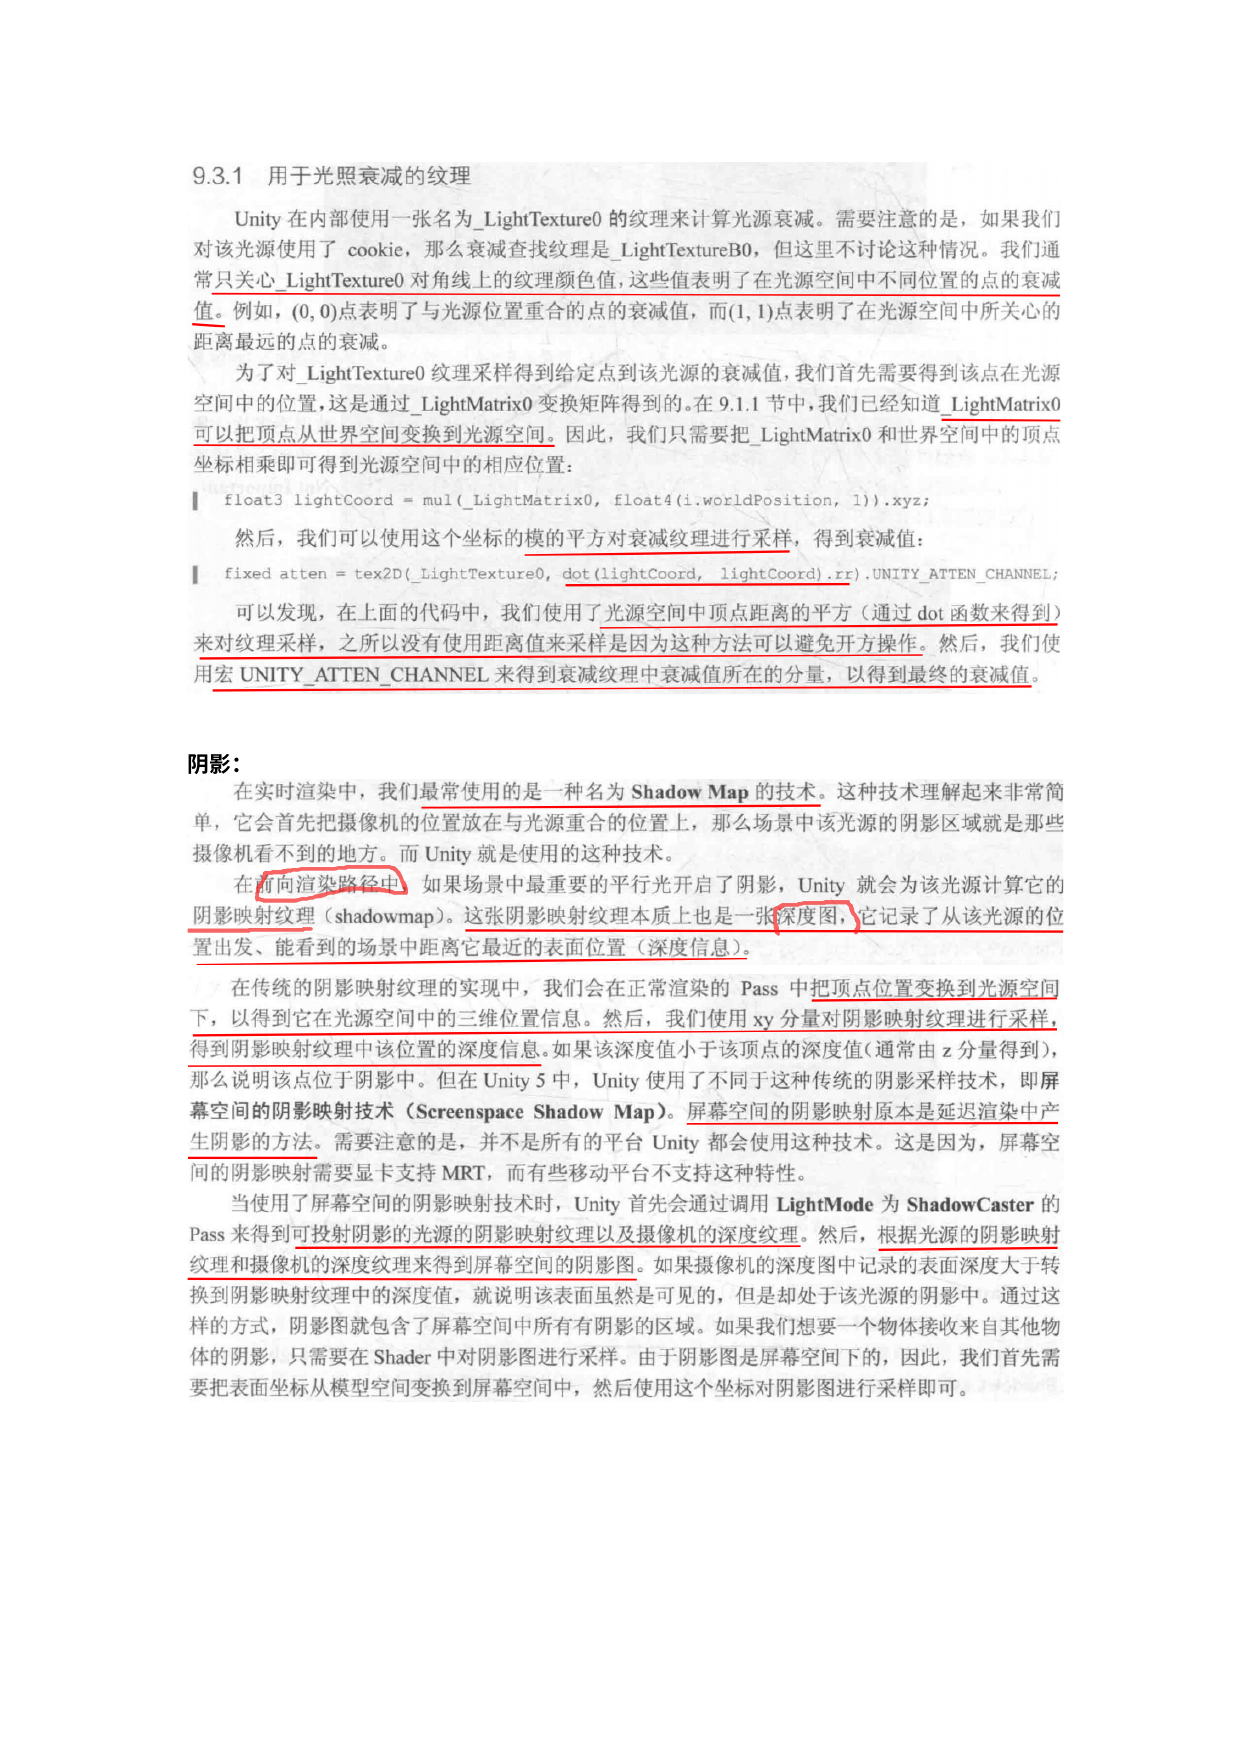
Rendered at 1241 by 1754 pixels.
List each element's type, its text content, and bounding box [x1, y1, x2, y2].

list 阴影： [187, 747, 1053, 779]
picture [187, 162, 1061, 694]
picture [187, 779, 1064, 965]
picture [187, 974, 1064, 1402]
